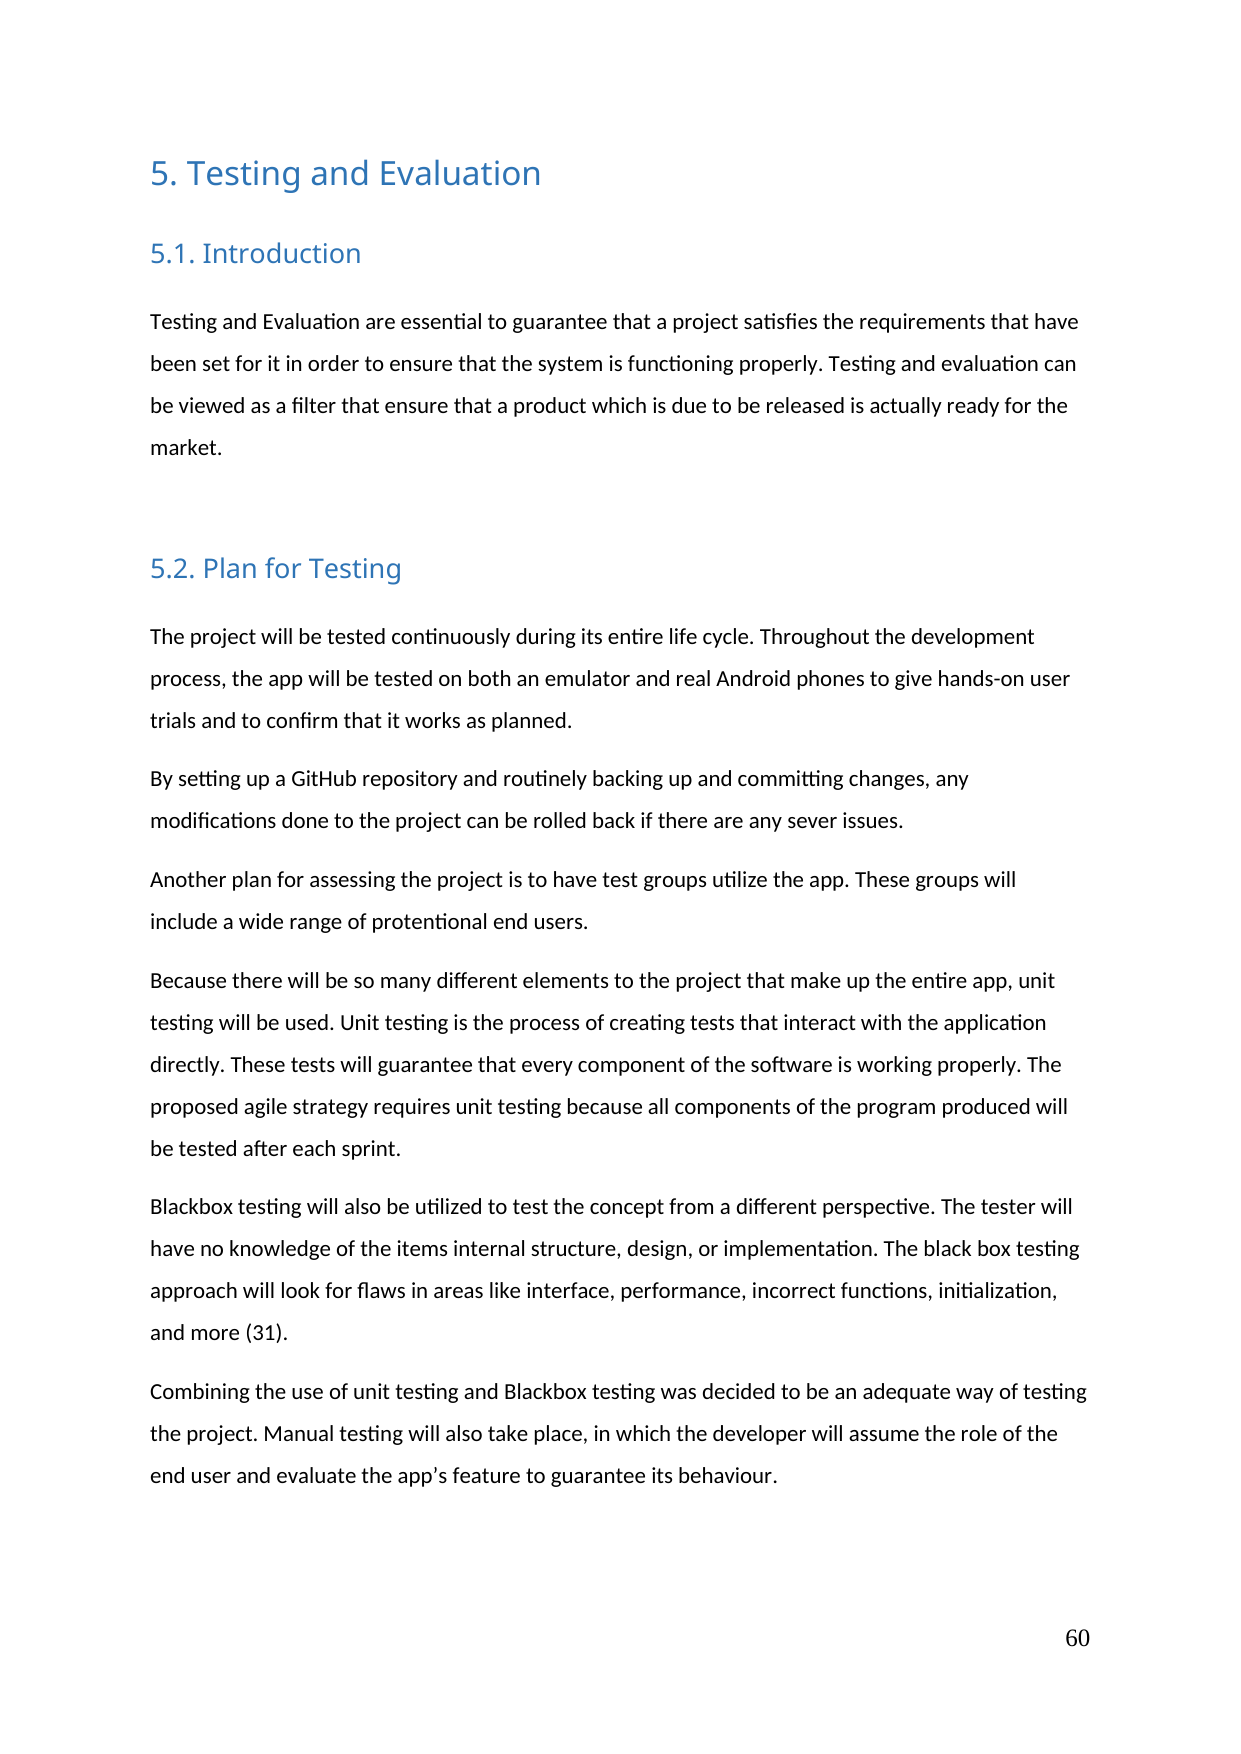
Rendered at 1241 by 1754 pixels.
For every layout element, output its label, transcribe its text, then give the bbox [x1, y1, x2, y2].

text Another plan for assessing the project is to have test groups utilize the app. These groups will include a wide range of protentional end users. [150, 865, 1090, 935]
text Combining the use of unit testing and Blackbox testing was decided to be an adequate way of testing the project. Manual testing will also take place, in which the developer will assume the role of the end user and evaluate the app’s feature to guarantee its behaviour. [150, 1377, 1090, 1489]
text The project will be tested continuously during its entire life cycle. Throughout the development process, the app will be tested on both an emulator and real Android phones to give hands-on user trials and to confirm that it works as planned. [150, 622, 1090, 734]
text Blackbox testing will also be utilized to test the concept from a different perspective. The tester will have no knowledge of the items internal structure, design, or implementation. The black box testing approach will look for flaws in areas like interface, performance, incorrect functions, initialization, and more . [150, 1192, 1090, 1346]
subtitle 5. Testing and Evaluation [150, 150, 1090, 195]
text By setting up a GitHub repository and routinely backing up and committing changes, any modifications done to the project can be rolled back if there are any sever issues. [150, 764, 1090, 834]
subtitle 5.2. Plan for Testing [150, 550, 1090, 587]
text Testing and Evaluation are essential to guarantee that a project satisfies the requirements that have been set for it in order to ensure that the system is functioning properly. Testing and evaluation can be viewed as a filter that ensure that a product which is due to be released is actually ready for the market. [150, 307, 1090, 461]
text Because there will be so many different elements to the project that make up the entire app, unit testing will be used. Unit testing is the process of creating tests that interact with the application directly. These tests will guarantee that every component of the software is working properly. The proposed agile strategy requires unit testing because all components of the program produced will be tested after each sprint. [150, 966, 1090, 1162]
subtitle 5.1. Introduction [150, 235, 1090, 272]
